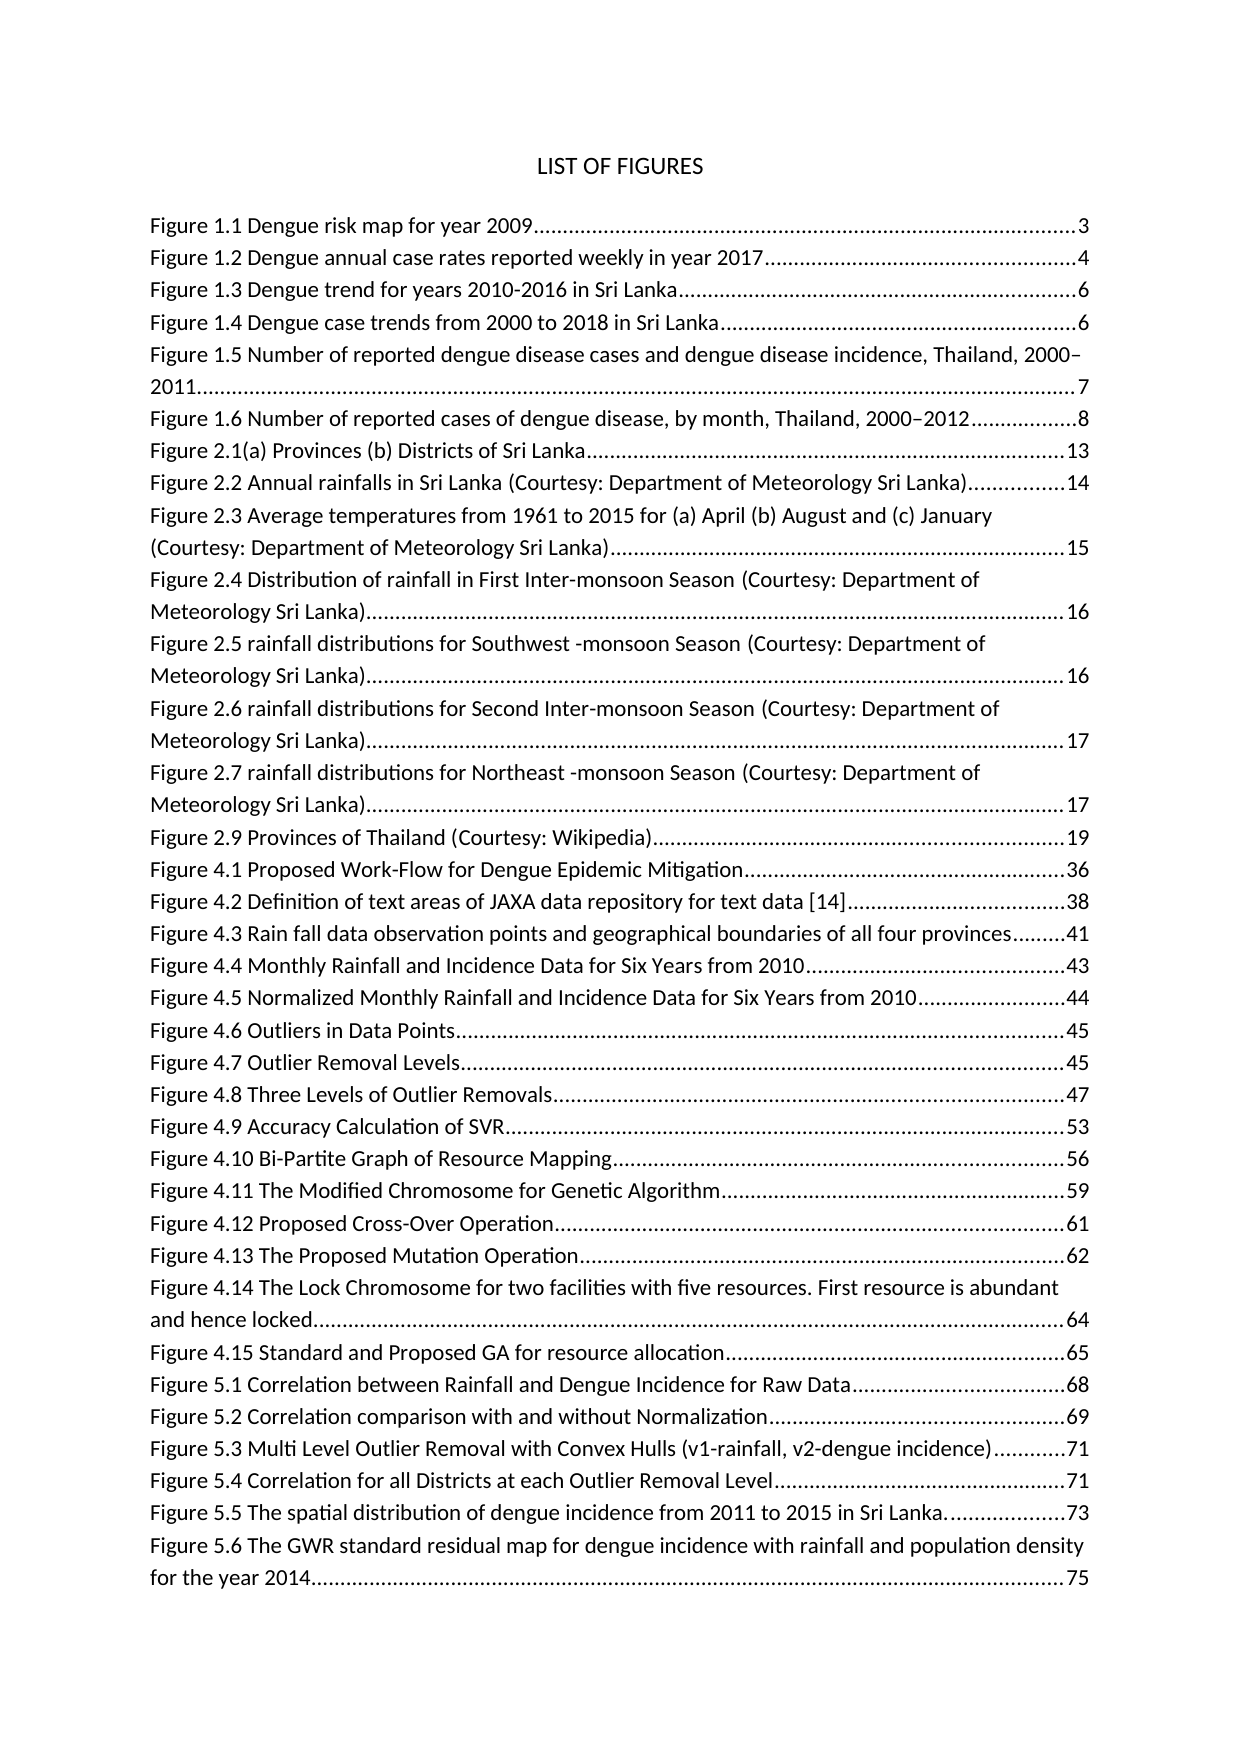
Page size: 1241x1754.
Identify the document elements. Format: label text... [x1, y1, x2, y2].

text Figure 2.2 Annual rainfalls in Sri Lanka (Courtesy: Department of Meteorology Sri Lanka) 14 [150, 468, 1090, 497]
text Figure 4.10 Bi-Partite Graph of Resource Mapping 56 [150, 1144, 1090, 1172]
text Figure 5.3 Multi Level Outlier Removal with Convex Hulls (v1-rainfall, v2-dengue incidence) 71 [150, 1434, 1090, 1462]
text Figure 4.15 Standard and Proposed GA for resource allocation 65 [150, 1338, 1090, 1366]
text Figure 4.6 Outliers in Data Points 45 [150, 1016, 1090, 1044]
text Figure 2.9 Provinces of Thailand (Courtesy: Wikipedia) 19 [150, 823, 458, 851]
text Figure 4.7 Outlier Removal Levels 45 [150, 1048, 1090, 1076]
text Figure 2.4 Distribution of rainfall in First Inter-monsoon Season (Courtesy: Department of Meteorology Sri Lanka) 16 [150, 565, 1090, 625]
text Figure 5.1 Correlation between Rainfall and Dengue Incidence for Raw Data 68 [150, 1370, 1090, 1398]
text Figure 1.5 Number of reported dengue disease cases and dengue disease incidence, Thailand, 2000–2011 7 [150, 340, 1090, 400]
text Figure 4.3 Rain fall data observation points and geographical boundaries of all four provinces 41 [150, 919, 1090, 947]
text Figure 4.12 Proposed Cross-Over Operation 61 [150, 1209, 1090, 1237]
text Figure 4.9 Accuracy Calculation of SVR 53 [150, 1112, 1090, 1140]
text Figure 5.4 Correlation for all Districts at each Outlier Removal Level 71 [150, 1466, 1090, 1494]
text Figure 4.11 The Modified Chromosome for Genetic Algorithm 59 [150, 1177, 1090, 1205]
text Figure 2.6 rainfall distributions for Second Inter-monsoon Season (Courtesy: Department of Meteorology Sri Lanka) 17 [150, 694, 1090, 754]
text Figure 2.5 rainfall distributions for Southwest -monsoon Season (Courtesy: Department of Meteorology Sri Lanka) 16 [150, 629, 1090, 690]
text Figure 4.13 The Proposed Mutation Operation 62 [150, 1241, 1090, 1269]
text Figure 2.7 rainfall distributions for Northeast -monsoon Season (Courtesy: Department of Meteorology Sri Lanka) 17 [150, 758, 1090, 818]
text Figure 2.1(a) Provinces (b) Districts of Sri Lanka 13 [150, 436, 1090, 464]
text Figure 1.6 Number of reported cases of dengue disease, by month, Thailand, 2000–2012 8 [150, 404, 1090, 432]
text Figure 4.1 Proposed Work-Flow for Dengue Epidemic Mitigation 36 [150, 855, 1090, 883]
text Figure 4.8 Three Levels of Outlier Removals 47 [150, 1080, 1090, 1108]
text LIST OF FIGURES [150, 150, 1090, 181]
text Figure 5.6 The GWR standard residual map for dengue incidence with rainfall and population density for the year 2014. 75 [150, 1531, 1090, 1591]
text Figure 1.4 Dengue case trends from 2000 to 2018 in Sri Lanka 6 [150, 308, 1090, 336]
text Figure 4.4 Monthly Rainfall and Incidence Data for Six Years from 2010 43 [150, 951, 1090, 979]
text Figure 1.3 Dengue trend for years 2010-2016 in Sri Lanka 6 [150, 275, 1090, 303]
text Figure 1.2 Dengue annual case rates reported weekly in year 2017 4 [150, 243, 1090, 271]
text Figure 4.2 Definition of text areas of JAXA data repository for text data [14] 38 [150, 887, 1090, 915]
text Figure 4.14 The Lock Chromosome for two facilities with five resources. First resource is abundant and hence locked. 64 [150, 1273, 1090, 1333]
text Figure 2.3 Average temperatures from 1961 to 2015 for (a) April (b) August and (c) January (Courtesy: Department of Meteorology Sri Lanka) 15 [150, 501, 1090, 561]
text Figure 2.9 Provinces of Thailand (Courtesy: Wikipedia) 19 [652, 823, 1090, 851]
text Figure 5.5 The spatial distribution of dengue incidence from 2011 to 2015 in Sri Lanka. 73 [150, 1498, 1090, 1527]
text Figure 4.5 Normalized Monthly Rainfall and Incidence Data for Six Years from 2010 44 [150, 983, 1090, 1012]
text Figure 5.2 Correlation comparison with and without Normalization 69 [150, 1402, 1090, 1430]
text Figure 1.1 Dengue risk map for year 2009 3 [150, 211, 1090, 239]
